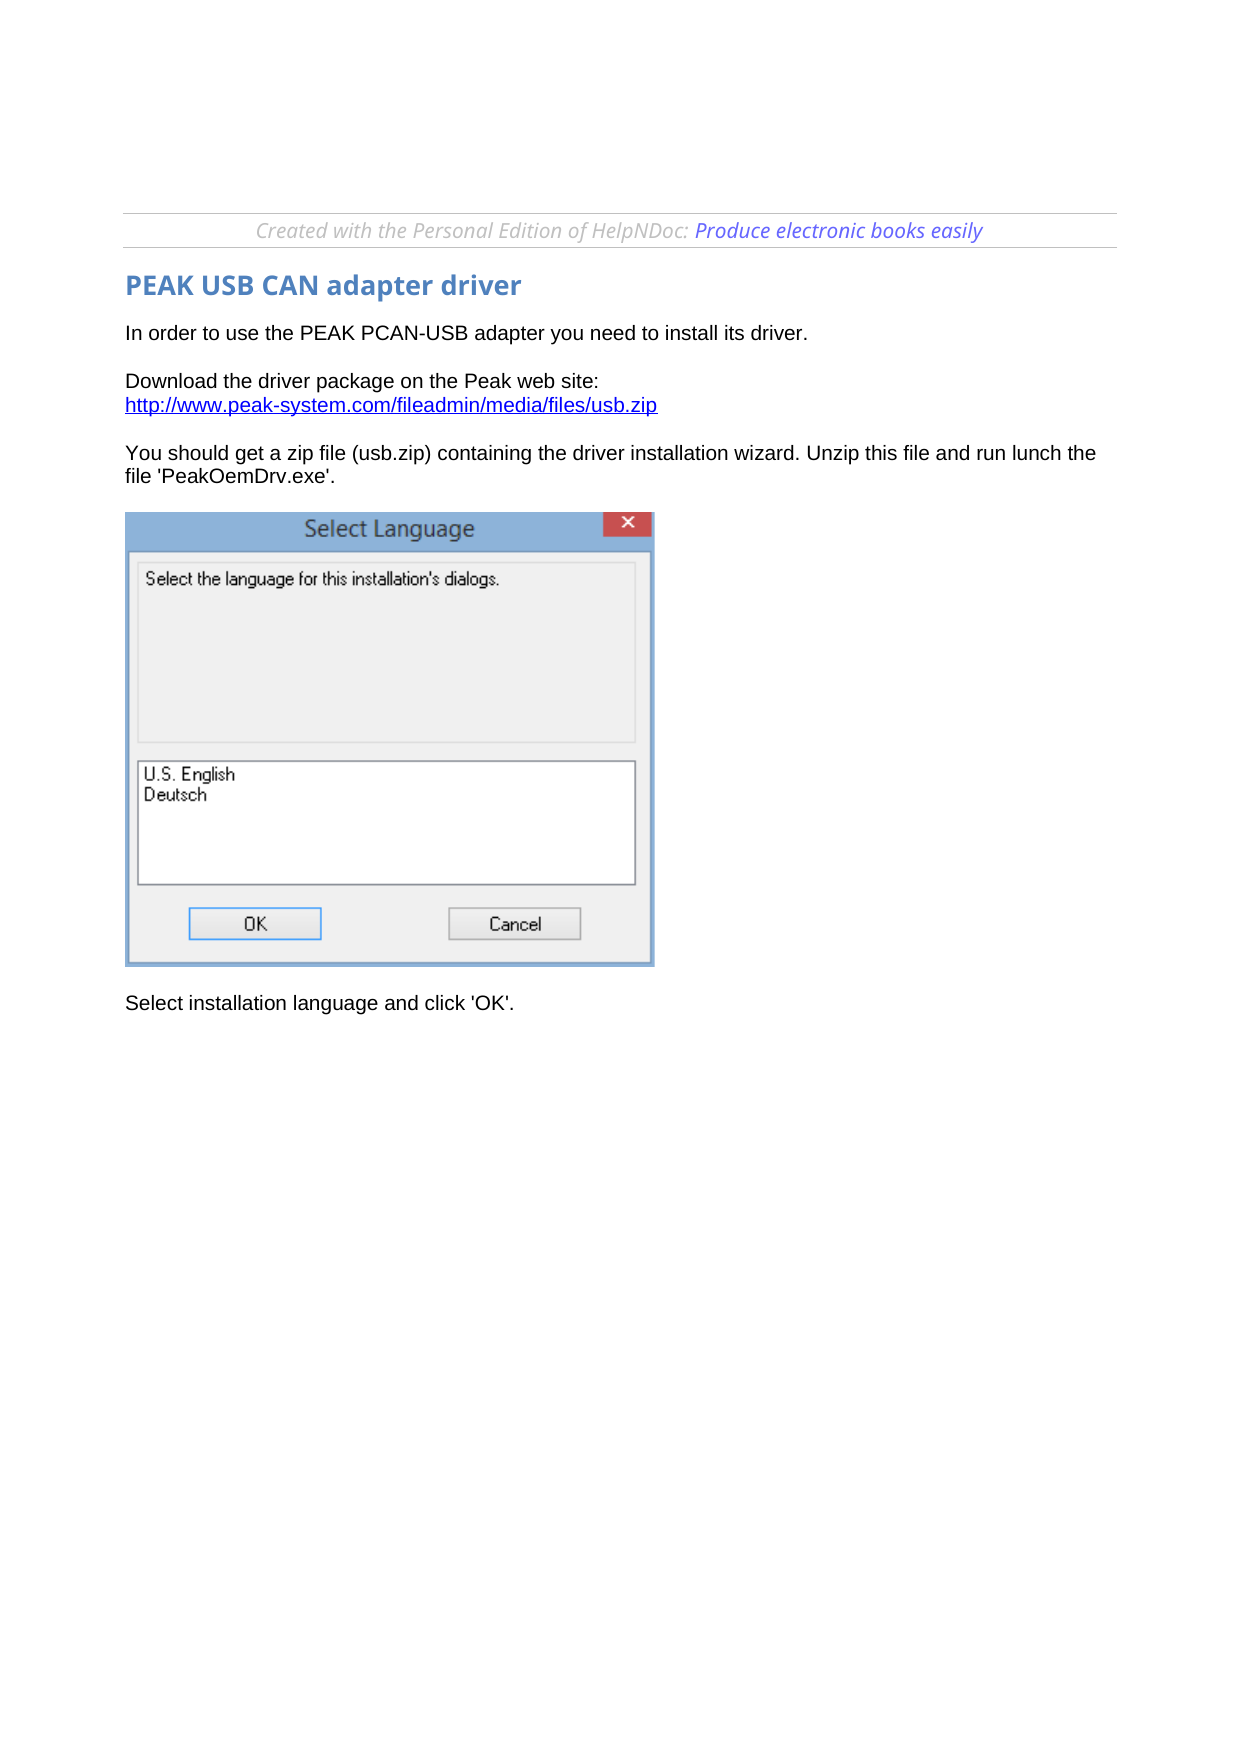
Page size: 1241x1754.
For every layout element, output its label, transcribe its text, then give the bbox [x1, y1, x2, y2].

text In order to use the PEAK PCAN-USB adapter you need to install its driver. [125, 321, 1115, 344]
text Download the driver package on the Peak web site: http://www.peak-system.com/fileadmin/media/files/usb.zip [125, 368, 1115, 416]
picture [125, 512, 655, 967]
text Select installation language and click 'OK'. [125, 991, 1115, 1015]
text PEAK USB CAN adapter driver [123, 264, 1117, 305]
text Created with the Personal Edition of HelpNDoc: Produce electronic books easily [123, 214, 1117, 247]
text You should get a zip file (usb.zip) containing the driver installation wizard. Unzip this file and run lunch the file 'PeakOemDrv.exe'. [125, 440, 1115, 488]
